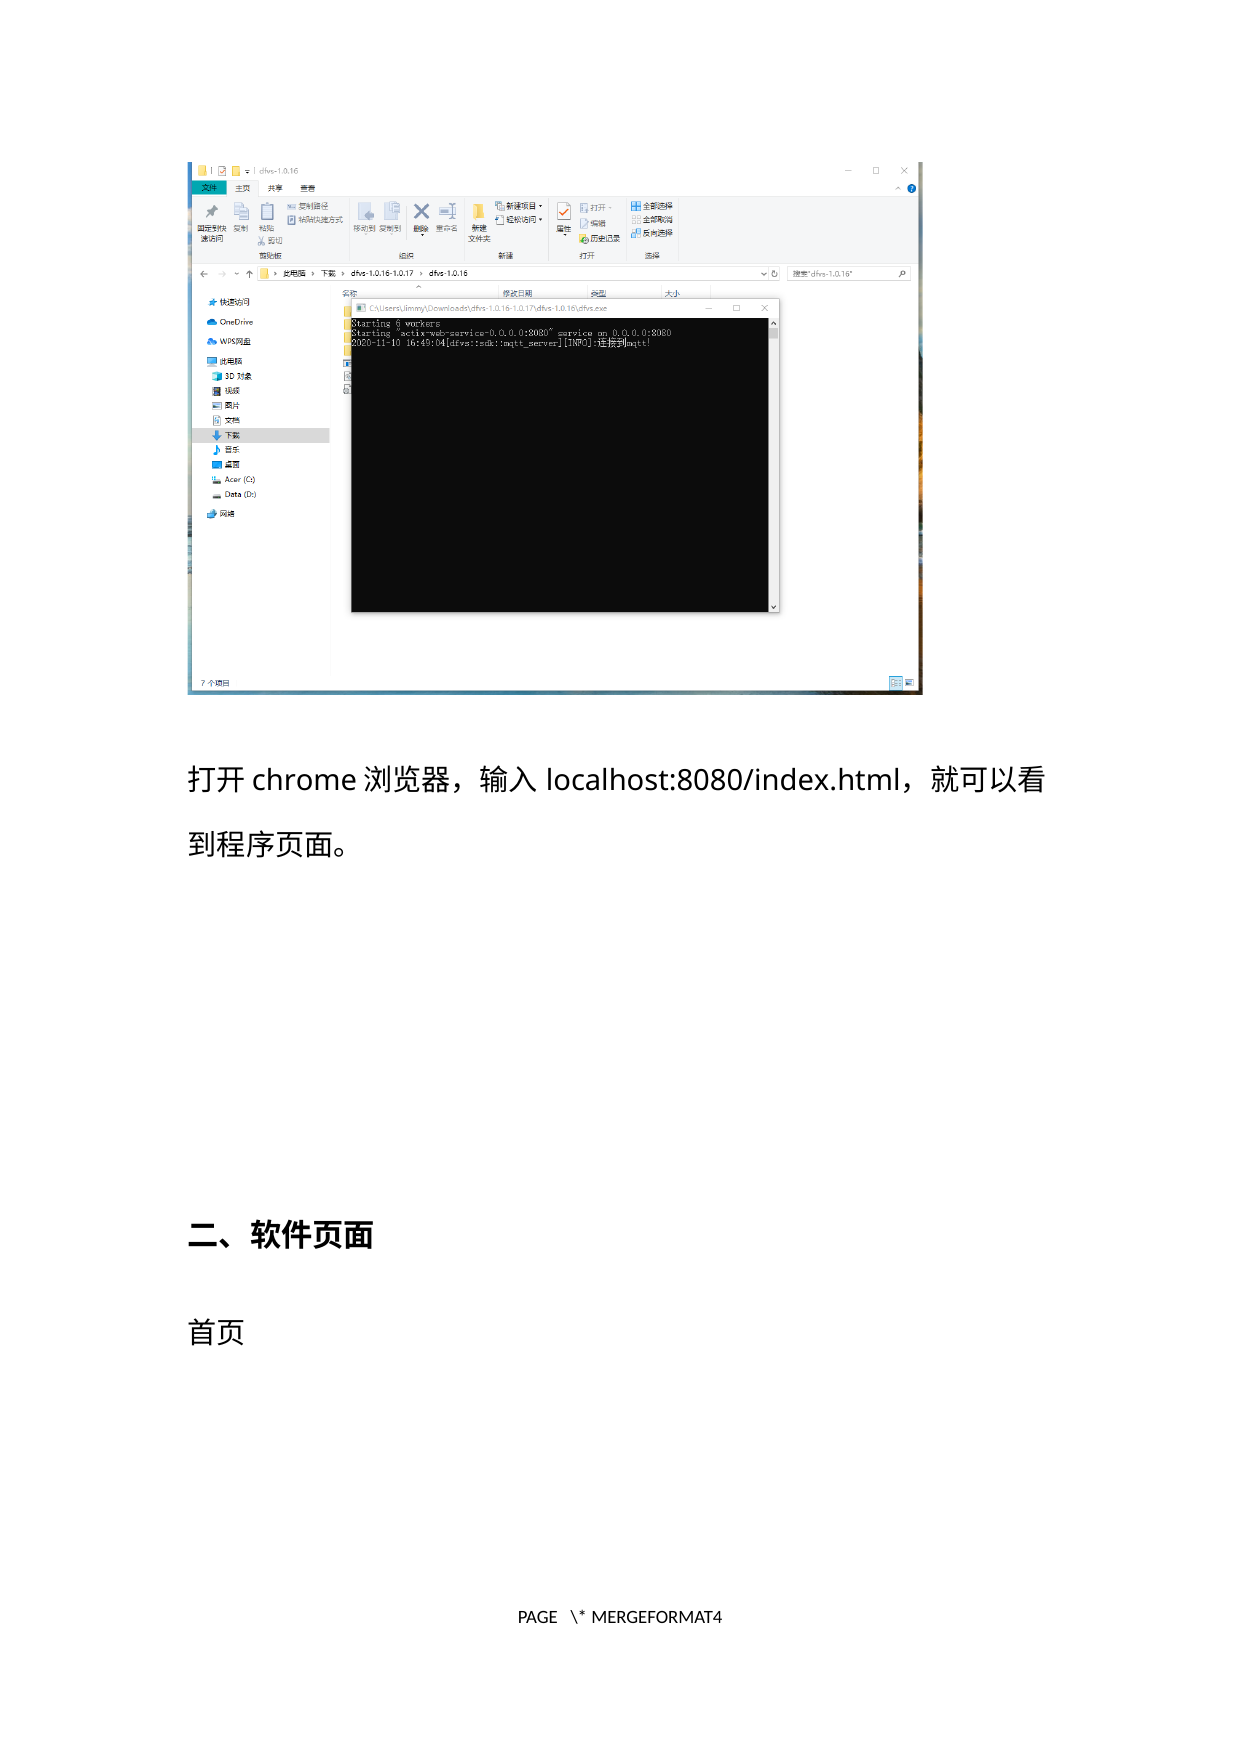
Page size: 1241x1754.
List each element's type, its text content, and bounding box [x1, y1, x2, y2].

list 打开chrome浏览器，输入 localhost:8080/index.html，就可以看到程序页面。 [187, 747, 1053, 877]
list 二、软件页面 [187, 1202, 1053, 1267]
list 首页 [187, 1299, 1053, 1364]
picture [187, 162, 923, 695]
